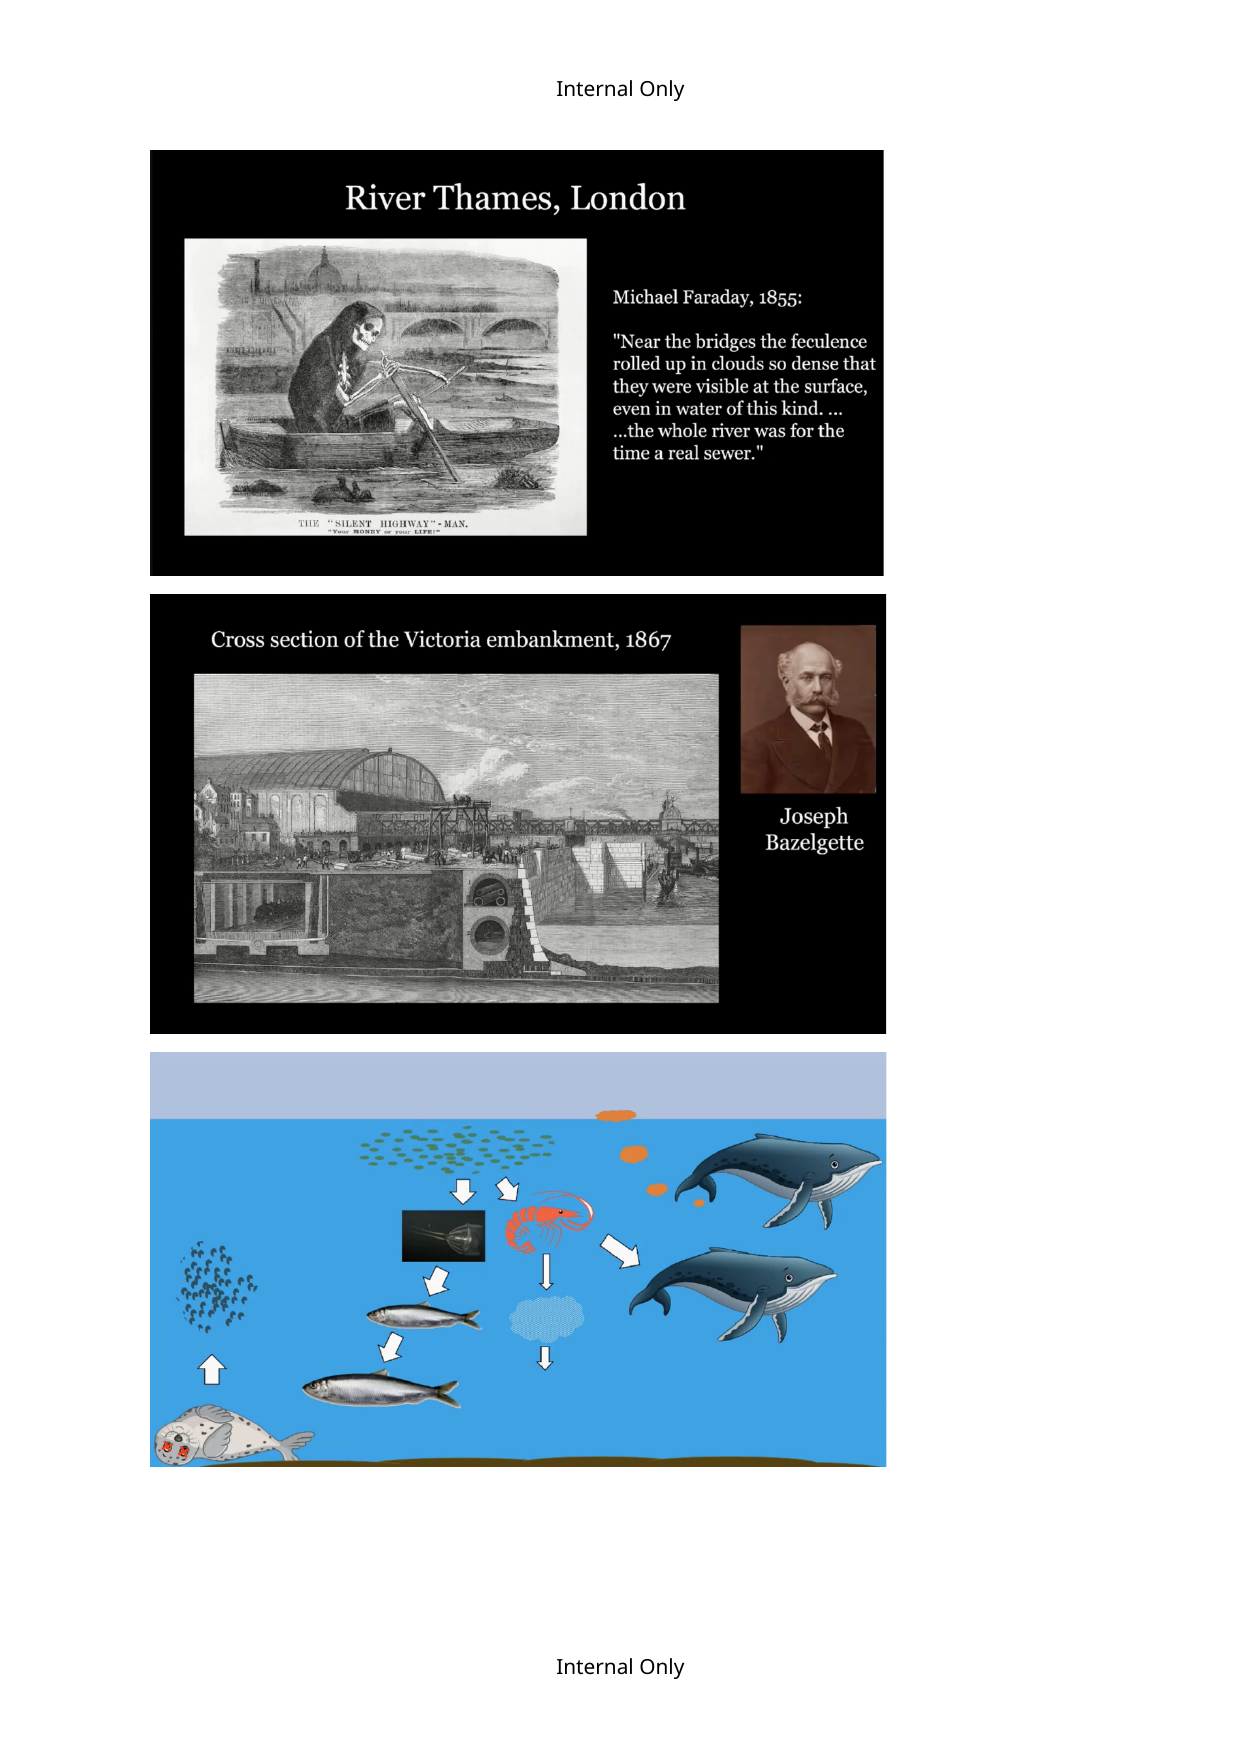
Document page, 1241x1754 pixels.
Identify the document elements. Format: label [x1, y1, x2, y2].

picture [150, 150, 884, 576]
picture [150, 1052, 887, 1467]
picture [150, 594, 887, 1034]
